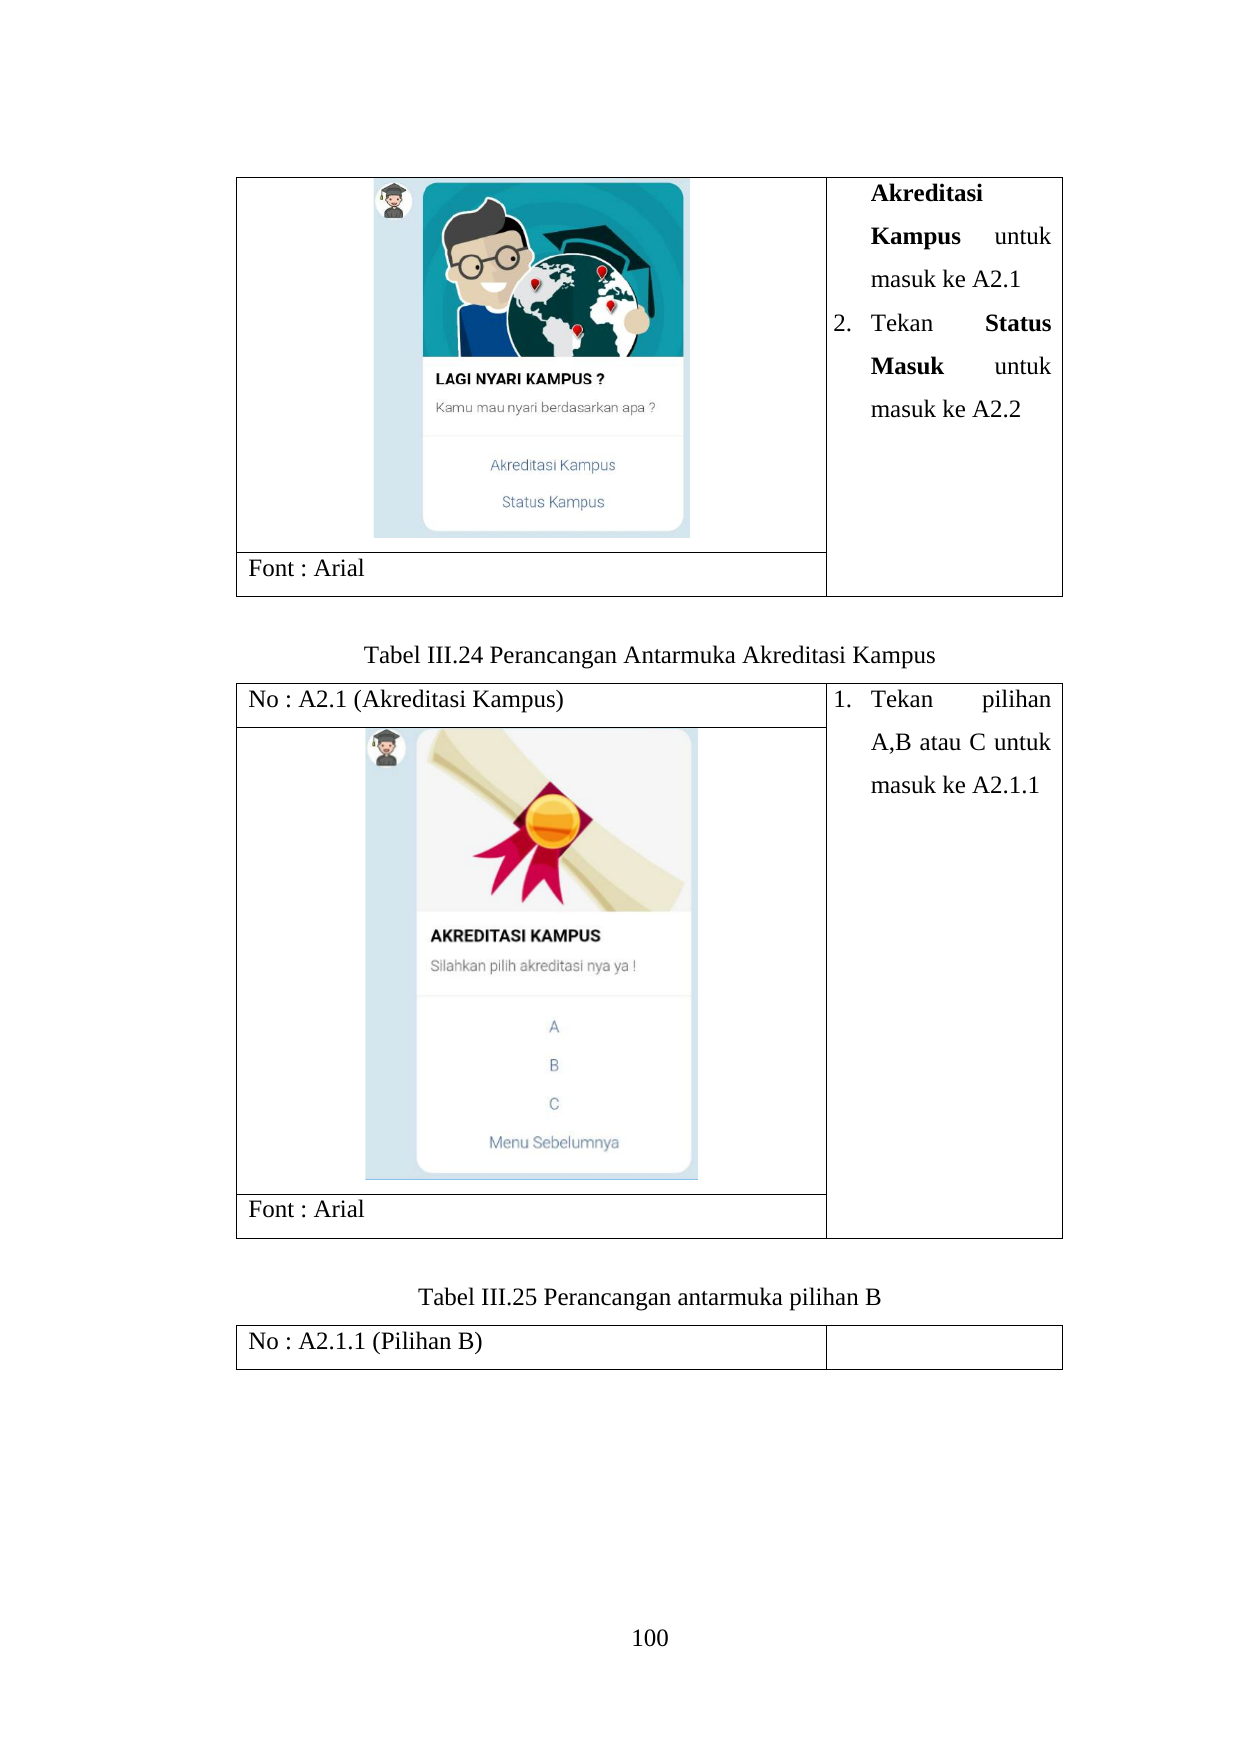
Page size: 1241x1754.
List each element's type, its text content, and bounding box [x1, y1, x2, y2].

table_cell Font : Arial [237, 1195, 826, 1237]
picture [373, 178, 691, 538]
table_cell [237, 178, 826, 552]
table_cell Font : Arial [237, 553, 826, 596]
picture [365, 728, 699, 1180]
table_header [827, 1326, 1062, 1369]
table_header Tekan pilihan A,B atau C untuk masuk ke A2.1.1 [827, 684, 1062, 1237]
text Tabel III.25 Perancangan antarmuka pilihan B [236, 1282, 1063, 1310]
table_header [827, 178, 1062, 596]
table_cell [237, 728, 826, 1193]
table_header No : A2.1.1 (Pilihan B) [237, 1326, 826, 1369]
table_header No : A2.1 (Akreditasi Kampus) [237, 684, 826, 727]
text Tabel III.24 Perancangan Antarmuka Akreditasi Kampus [236, 640, 1063, 668]
